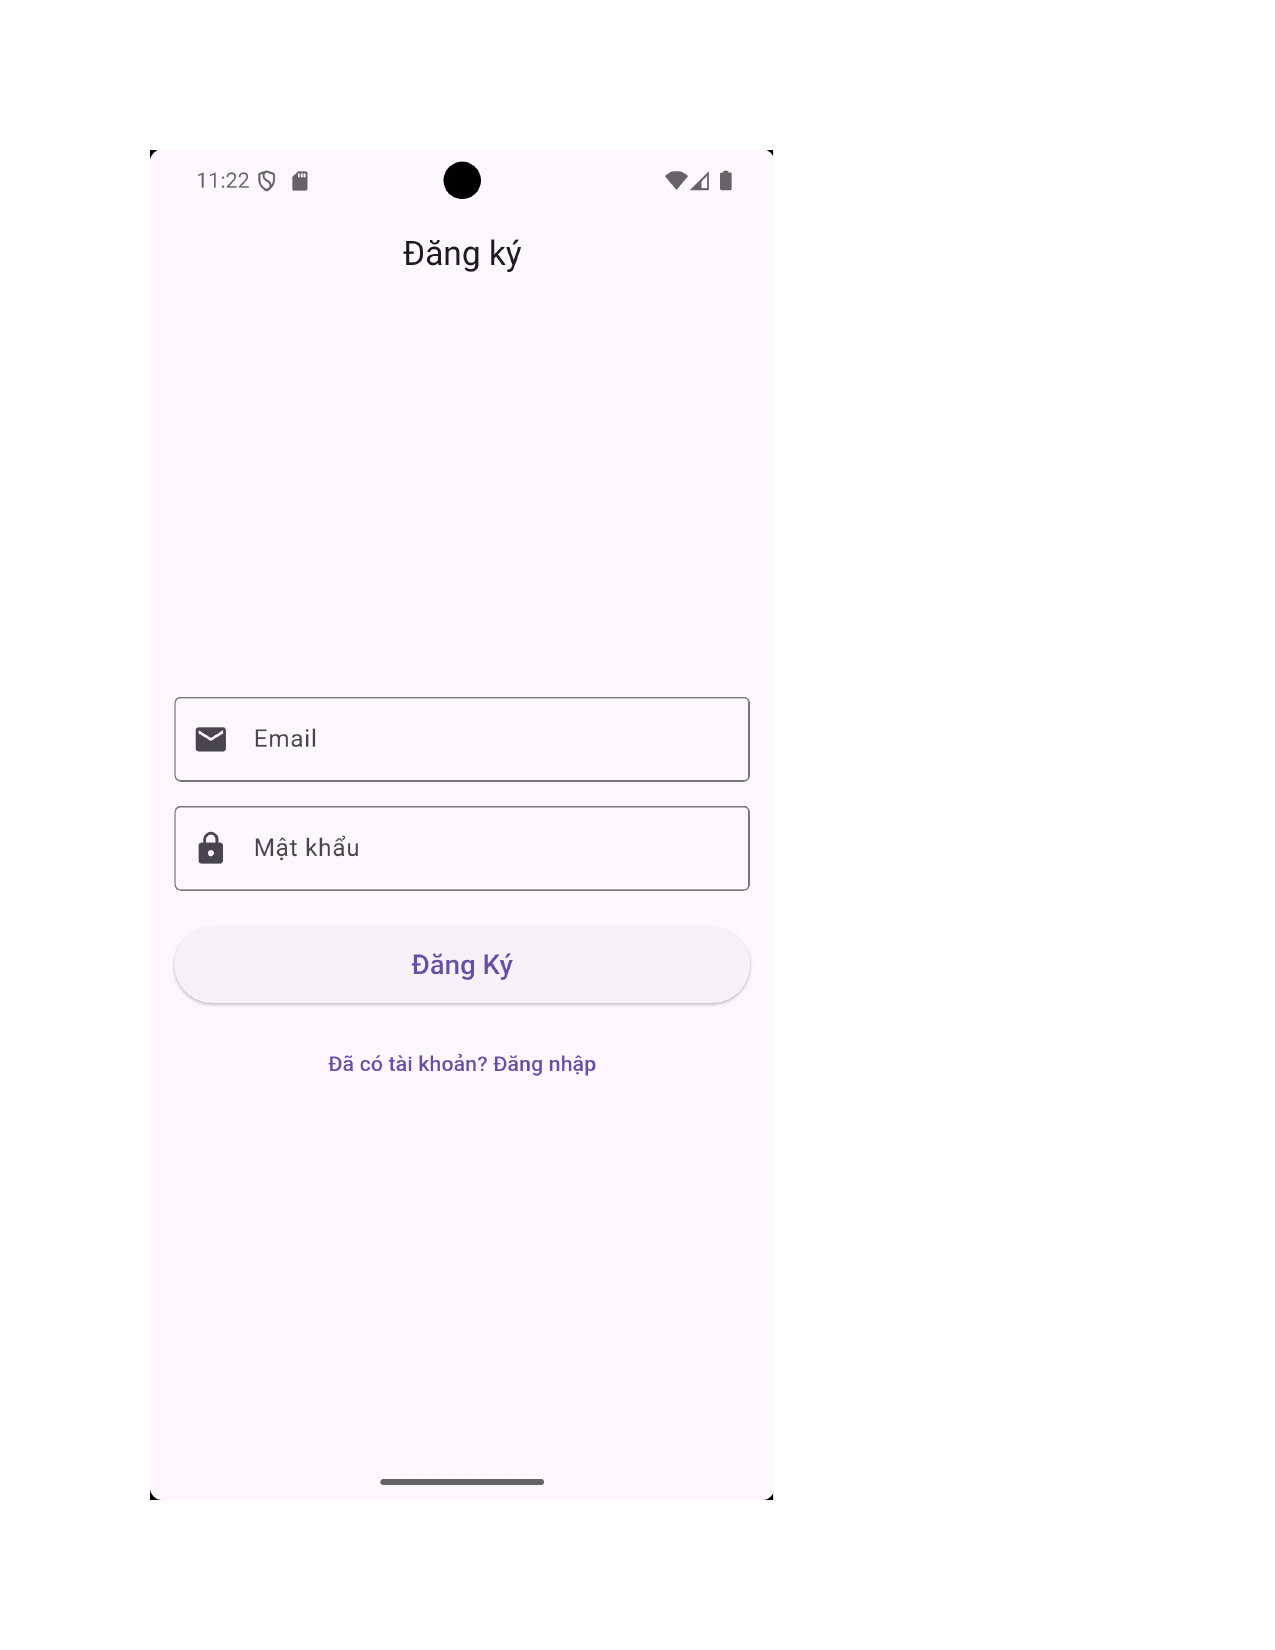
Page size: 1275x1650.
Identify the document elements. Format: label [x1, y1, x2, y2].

picture [150, 150, 774, 1500]
